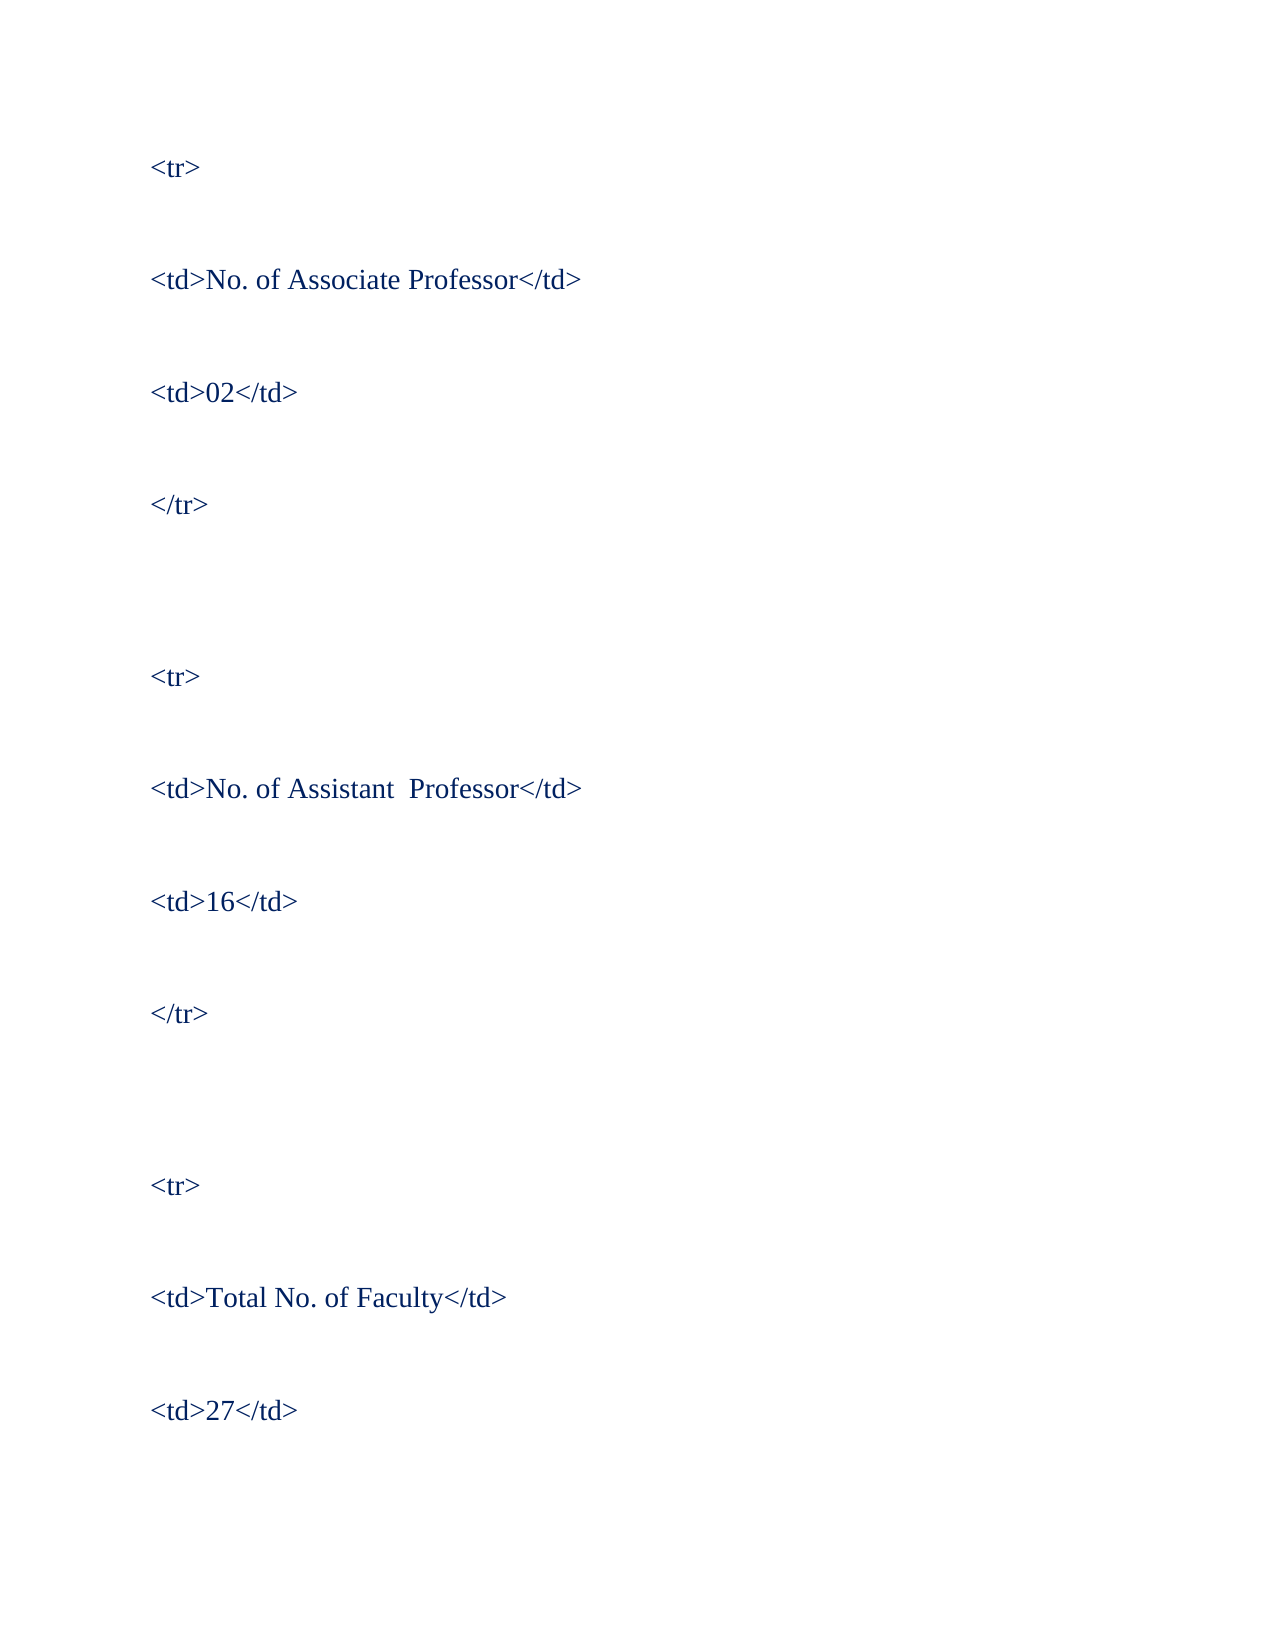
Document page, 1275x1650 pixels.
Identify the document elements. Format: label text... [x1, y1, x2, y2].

text <td>02</td> [150, 375, 1125, 408]
text <td>No. of Assistant Professor</td> [150, 771, 1125, 805]
text <td>Total No. of Faculty</td> [150, 1280, 1125, 1314]
text <tr> [150, 659, 1125, 692]
text </tr> [150, 487, 1125, 521]
text <td>No. of Associate Professor</td> [150, 262, 1125, 296]
text </tr> [150, 996, 1125, 1030]
text <td>16</td> [150, 884, 1125, 917]
text <td>27</td> [150, 1393, 1125, 1426]
text <tr> [150, 150, 1125, 183]
text <tr> [150, 1168, 1125, 1201]
